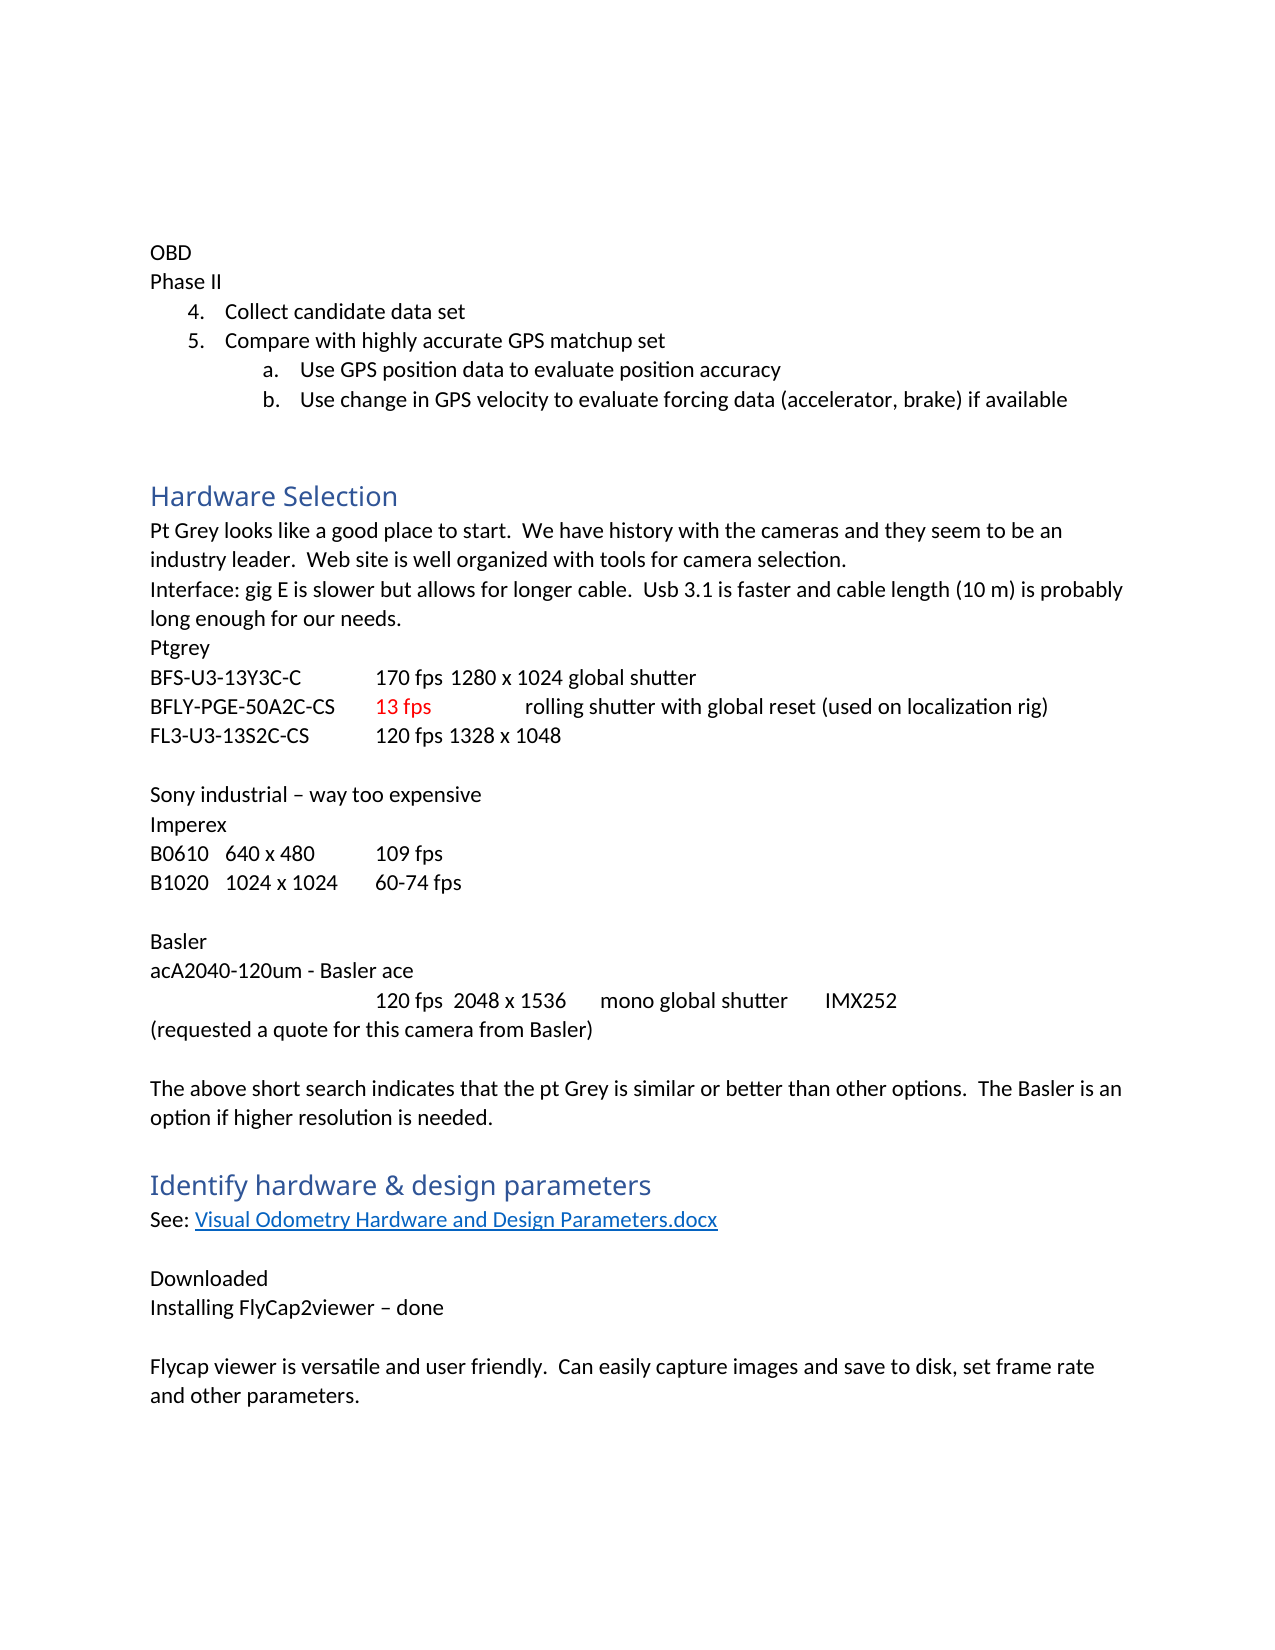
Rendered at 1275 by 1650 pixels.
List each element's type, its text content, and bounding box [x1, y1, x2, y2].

text acA2040-120um - Basler ace [150, 957, 1125, 984]
text See: Visual Odometry Hardware and Design Parameters.docx [150, 1205, 1125, 1233]
text Imperex [150, 810, 1125, 838]
text BFLY-PGE-50A2C-CS 13 fps rolling shutter with global reset (used on localization rig) [150, 692, 1125, 720]
subtitle Hardware Selection [150, 477, 1125, 514]
text Sony industrial – way too expensive [150, 780, 1125, 808]
text Pt Grey looks like a good place to start. We have history with the cameras and they seem to be an industry leader. Web site is well organized with tools for camera selection. [150, 516, 1125, 573]
text 120 fps 2048 x 1536 mono global shutter IMX252 [150, 986, 1125, 1014]
list Use GPS position data to evaluate position accuracy [262, 356, 1125, 384]
text The above short search indicates that the pt Grey is similar or better than other options. The Basler is an option if higher resolution is needed. [150, 1074, 1125, 1131]
text (requested a quote for this camera from Basler) [150, 1015, 1125, 1043]
text Phase II [150, 267, 1125, 296]
text Basler [150, 927, 1125, 955]
text FL3-U3-13S2C-CS 120 fps 1328 x 1048 [150, 722, 1125, 749]
text B1020 1024 x 1024 60-74 fps [150, 868, 1125, 896]
text BFS-U3-13Y3C-C 170 fps 1280 x 1024 global shutter [150, 663, 1125, 691]
text Interface: gig E is slower but allows for longer cable. Usb 3.1 is faster and cable length (10 m) is probably long enough for our needs. [150, 575, 1125, 632]
text OBD [150, 238, 1125, 266]
text B0610 640 x 480 109 fps [150, 839, 1125, 867]
list Collect candidate data set [187, 297, 1125, 325]
text Ptgrey [150, 633, 1125, 661]
text Installing FlyCap2viewer – done [150, 1293, 1125, 1321]
list Compare with highly accurate GPS matchup set [187, 326, 1125, 354]
text Flycap viewer is versatile and user friendly. Can easily capture images and save to disk, set frame rate and other parameters. [150, 1352, 1125, 1409]
text Downloaded [150, 1264, 1125, 1292]
list Use change in GPS velocity to evaluate forcing data (accelerator, brake) if available [262, 385, 1125, 413]
subtitle Identify hardware & design parameters [150, 1166, 1125, 1203]
